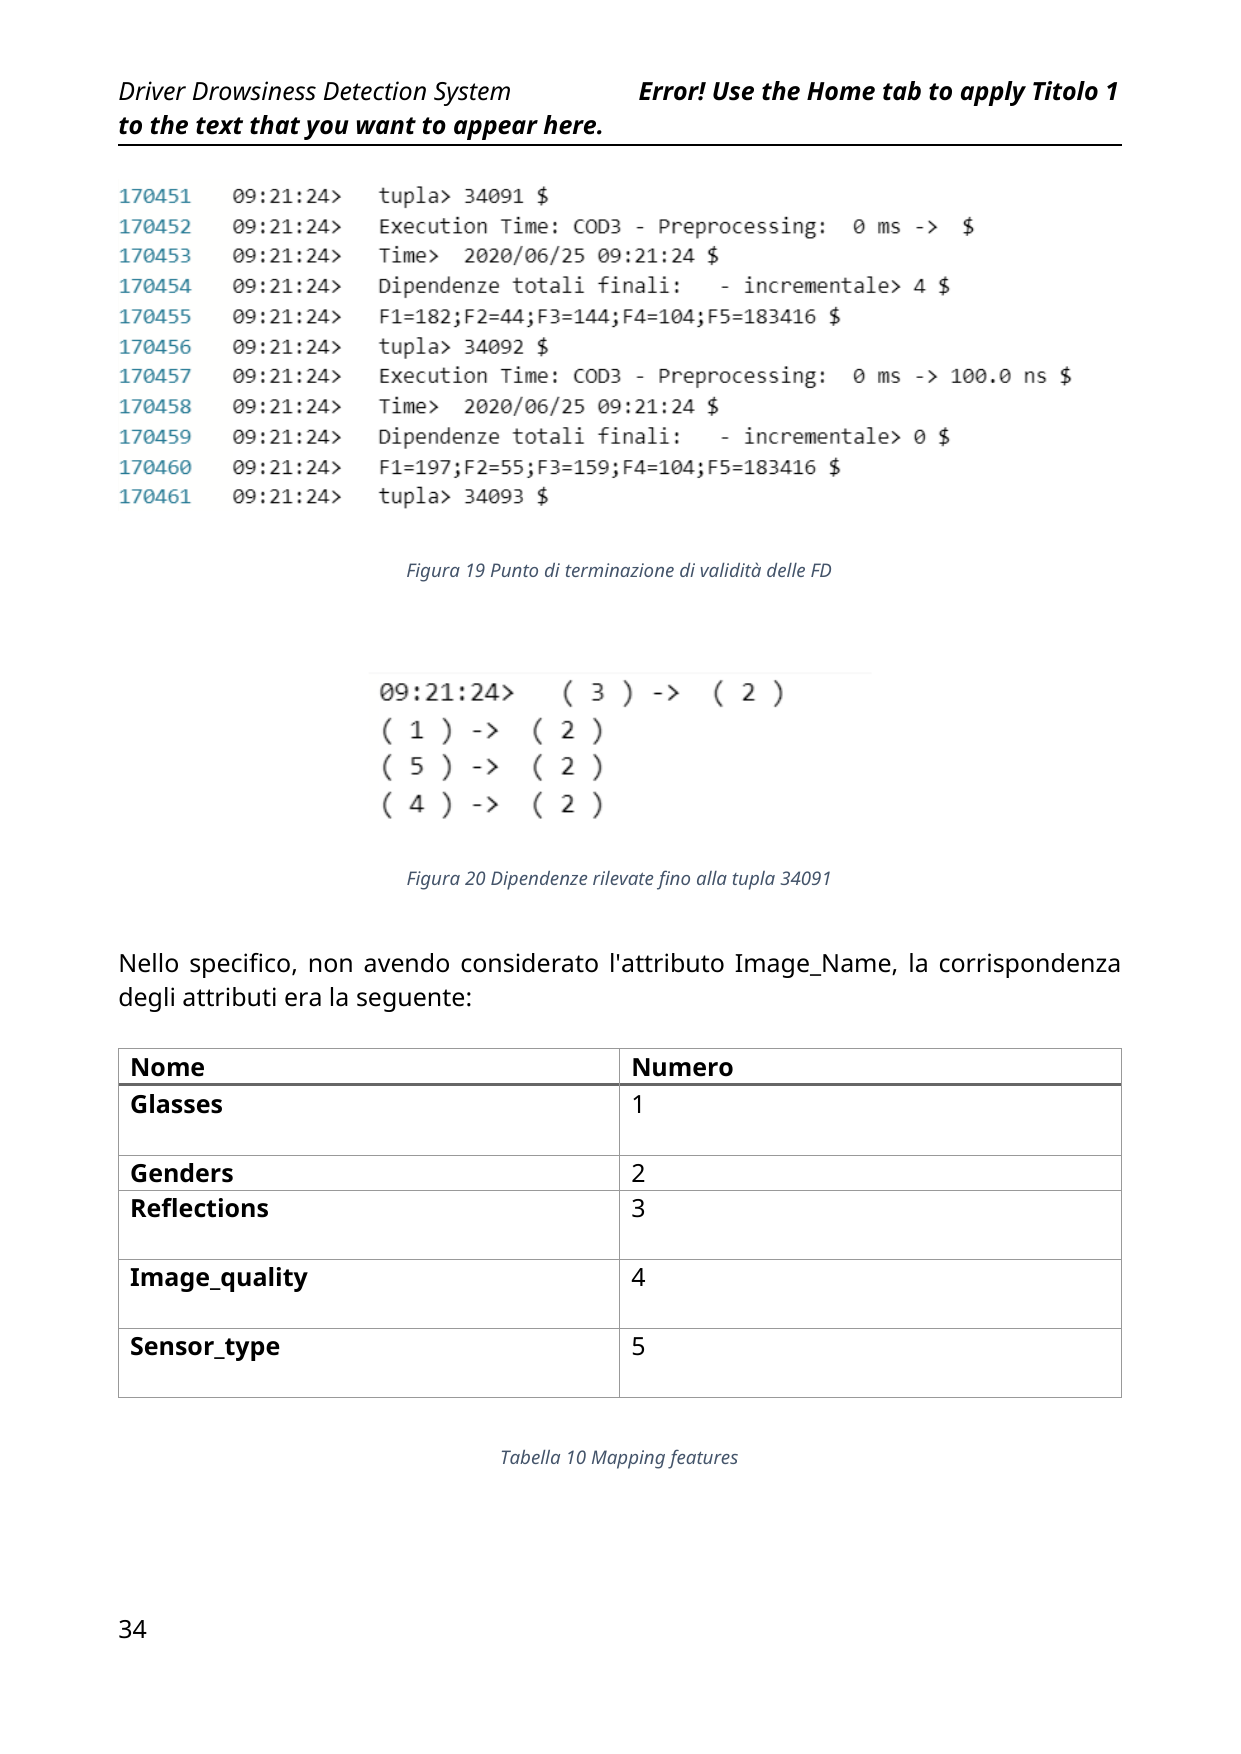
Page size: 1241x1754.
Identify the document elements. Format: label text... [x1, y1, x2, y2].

table_cell 3 [620, 1191, 1121, 1259]
picture [118, 179, 1116, 511]
table_cell Genders [119, 1156, 619, 1189]
table_header Numero [620, 1049, 1121, 1083]
text Nello specifico, non avendo considerato l'attributo Image_Name, la corrispondenza degli attributi era la seguente: [118, 946, 1122, 1014]
table_cell 2 [620, 1156, 1121, 1189]
table_cell 5 [620, 1329, 1121, 1397]
table_cell 4 [620, 1260, 1121, 1328]
table_cell Sensor_type [119, 1329, 619, 1397]
table_header Nome [119, 1049, 619, 1083]
table_cell Image_quality [119, 1260, 619, 1328]
table_cell Reflections [119, 1191, 619, 1259]
table_cell Glasses [119, 1086, 619, 1154]
picture [368, 671, 872, 820]
table_cell 1 [620, 1086, 1121, 1154]
